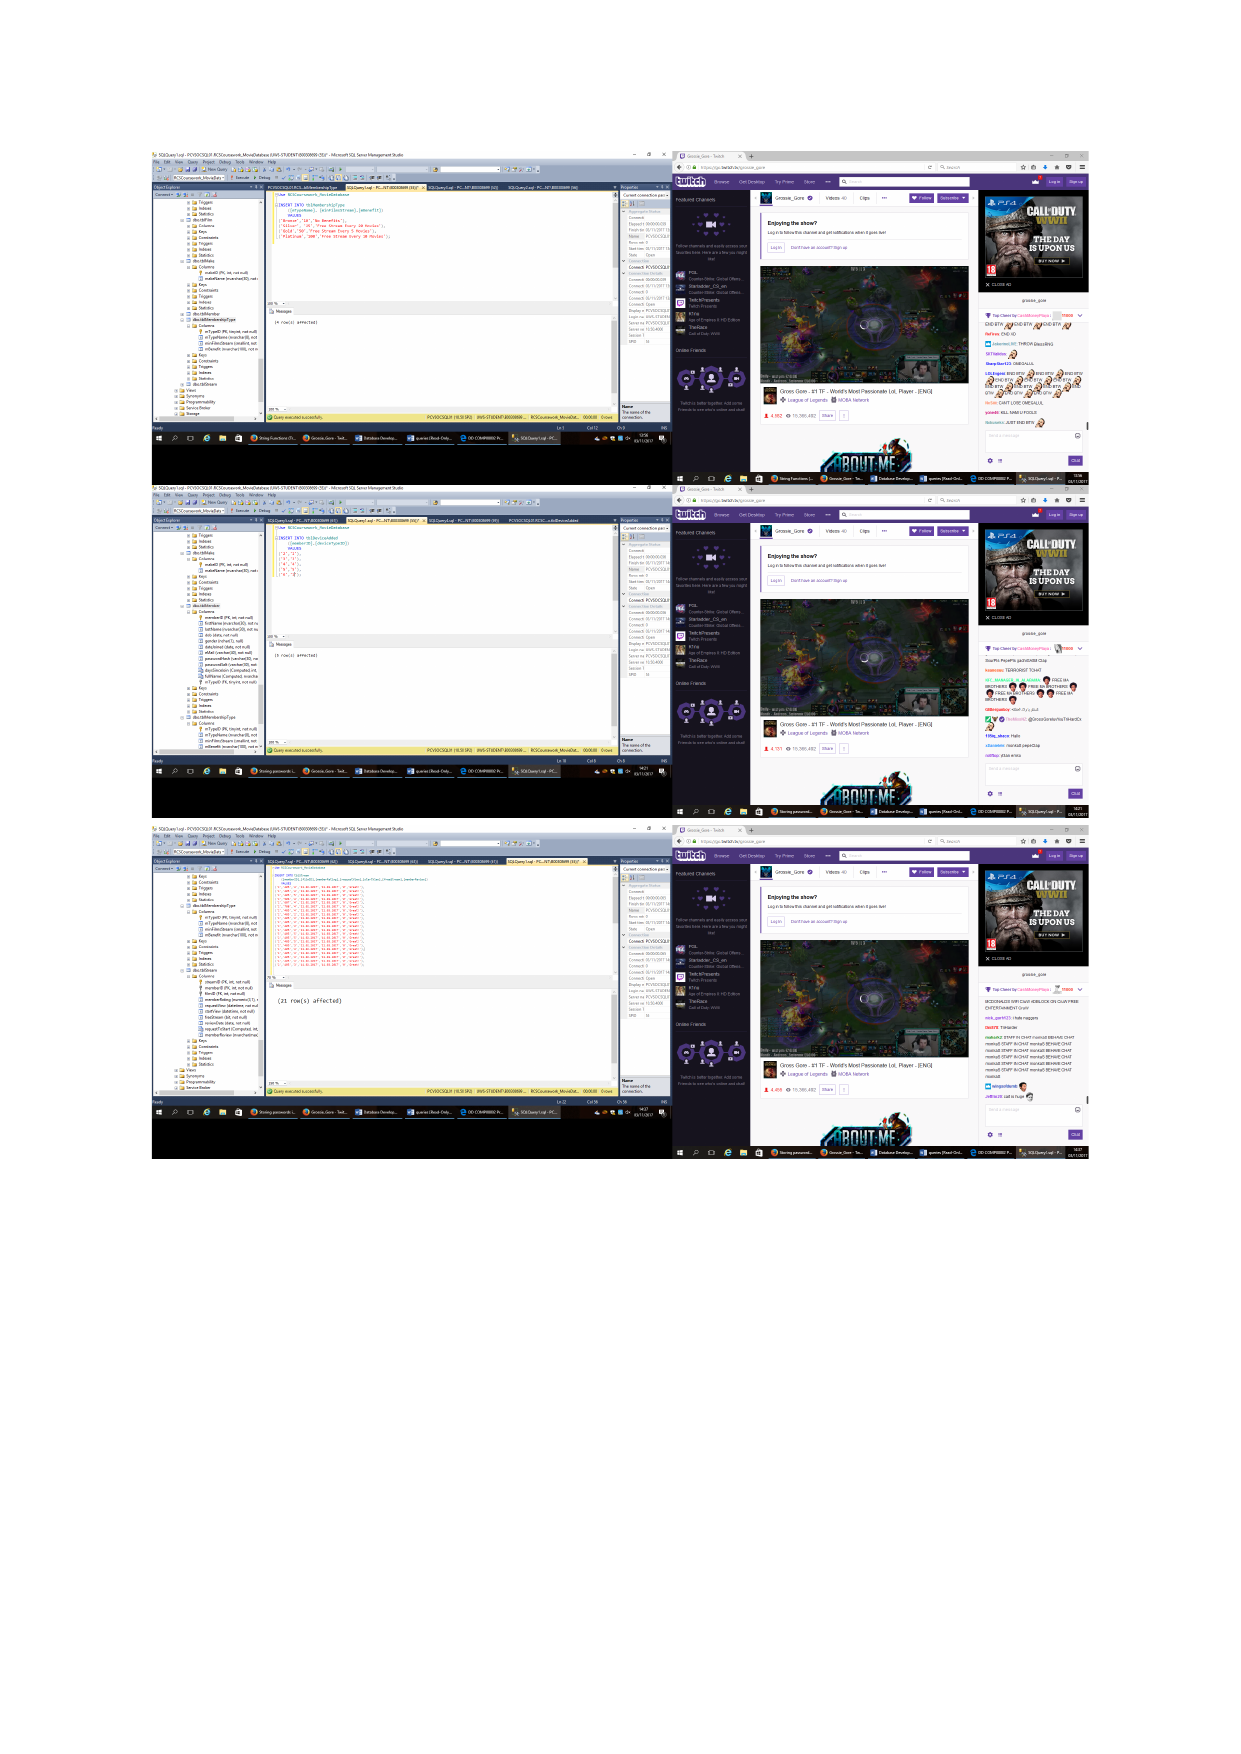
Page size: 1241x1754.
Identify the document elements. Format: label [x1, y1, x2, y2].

picture [151, 151, 1089, 818]
picture [151, 825, 1089, 1159]
